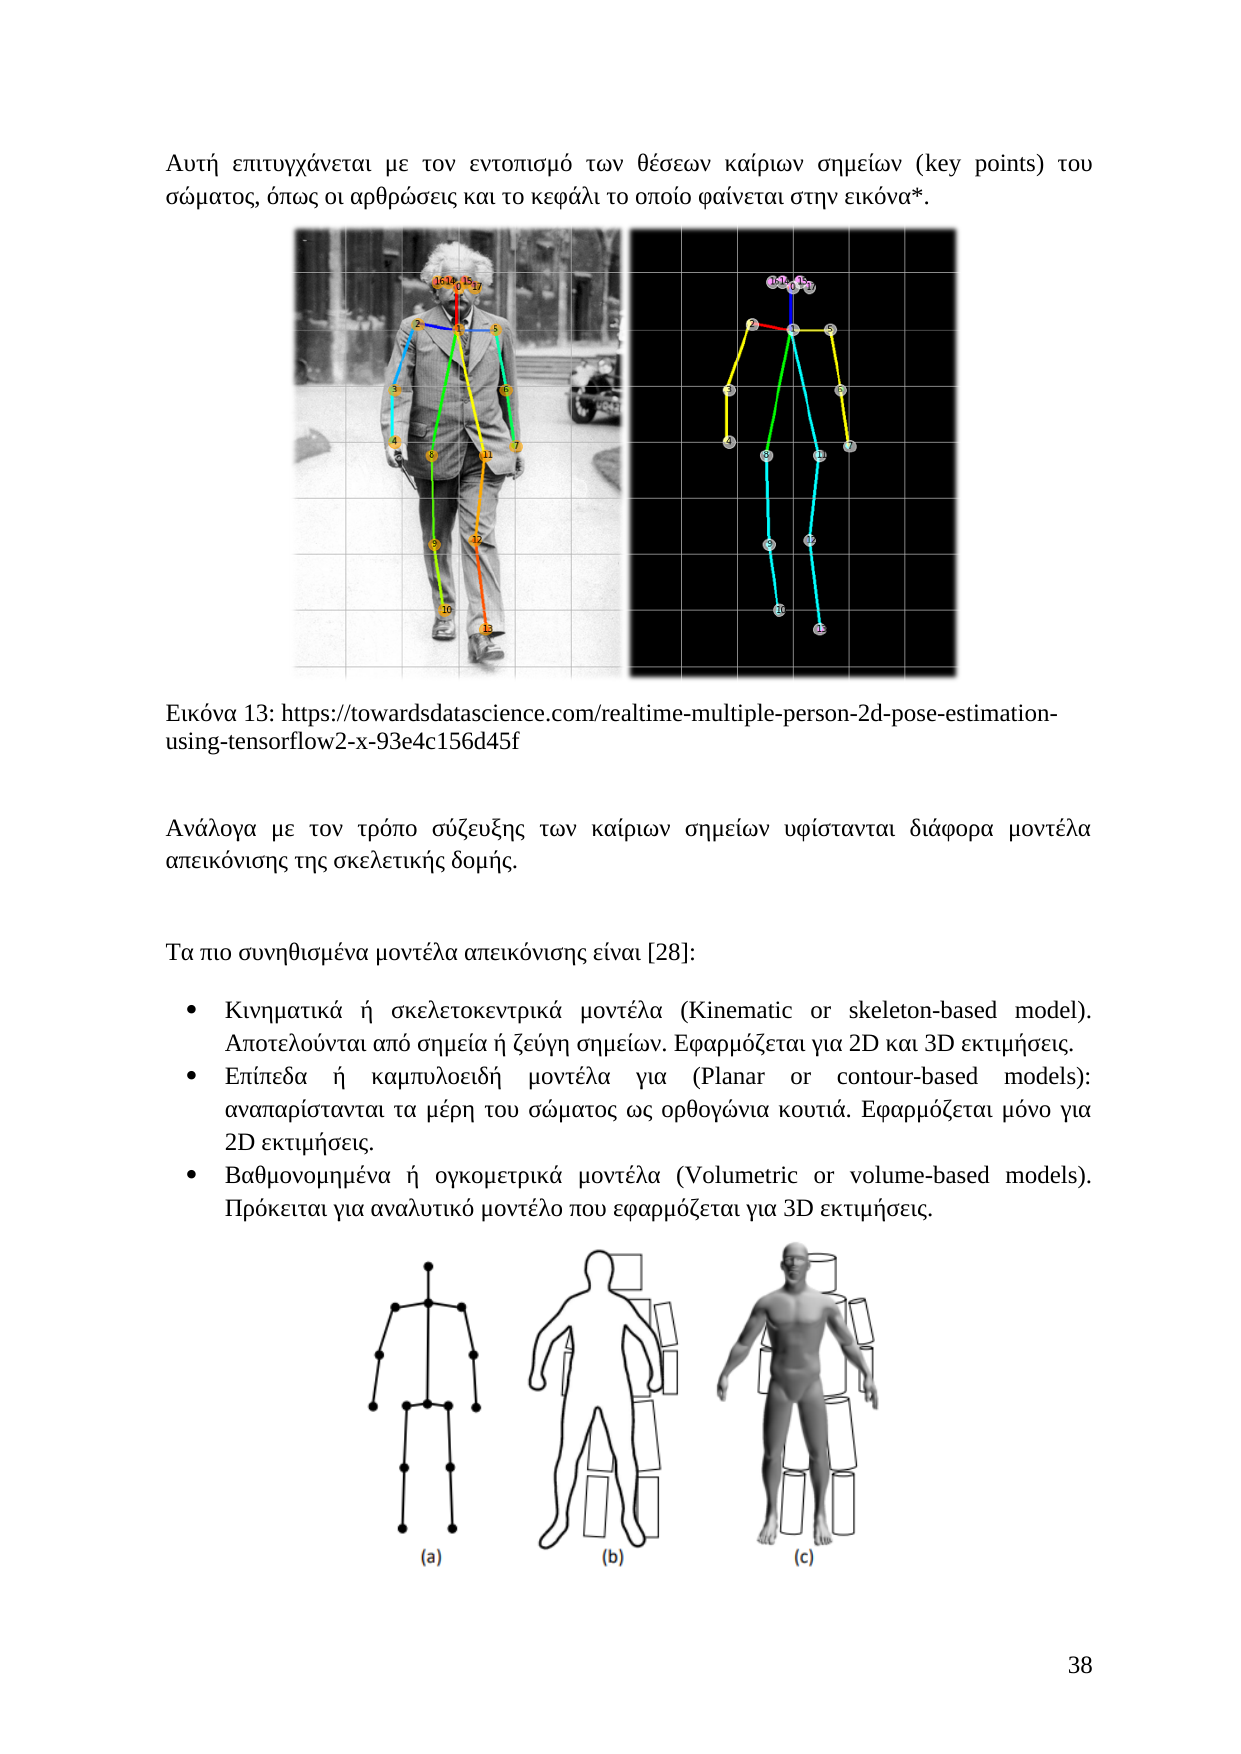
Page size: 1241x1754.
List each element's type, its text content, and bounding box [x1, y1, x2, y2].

list Επίπεδα ή καμπυλοειδή μοντέλα για (Planar or contour-based models): αναπαρίστανται τα μέρη του σώματος ως ορθογώνια κουτιά. Εφαρμόζεται μόνο για 2D εκτιμήσεις. [187, 1061, 1092, 1156]
text Τα πιο συνηθισμένα μοντέλα απεικόνισης είναι [28]: [165, 937, 1092, 965]
list Κινηματικά ή σκελετοκεντρικά μοντέλα (Kinematic or skeleton-based model). Αποτελούνται από σημεία ή ζεύγη σημείων. Εφαρμόζεται για 2D και 3D εκτιμήσεις. [187, 995, 1092, 1056]
picture [345, 1237, 895, 1578]
list Βαθμονομημένα ή ογκομετρικά μοντέλα (Volumetric or volume-based models). Πρόκειται για αναλυτικό μοντέλο που εφαρμόζεται για 3D εκτιμήσεις. [187, 1160, 1092, 1222]
text Ανάλογα με τον τρόπο σύζευξης των καίριων σημείων υφίστανται διάφορα μοντέλα απεικόνισης της σκελετικής δομής. [165, 813, 1092, 874]
picture [277, 211, 964, 694]
text Αυτή επιτυγχάνεται με τον εντοπισμό των θέσεων καίριων σημείων (key points) του σώματος, όπως οι αρθρώσεις και το κεφάλι το οποίο φαίνεται στην εικόνα*. [165, 148, 1092, 209]
